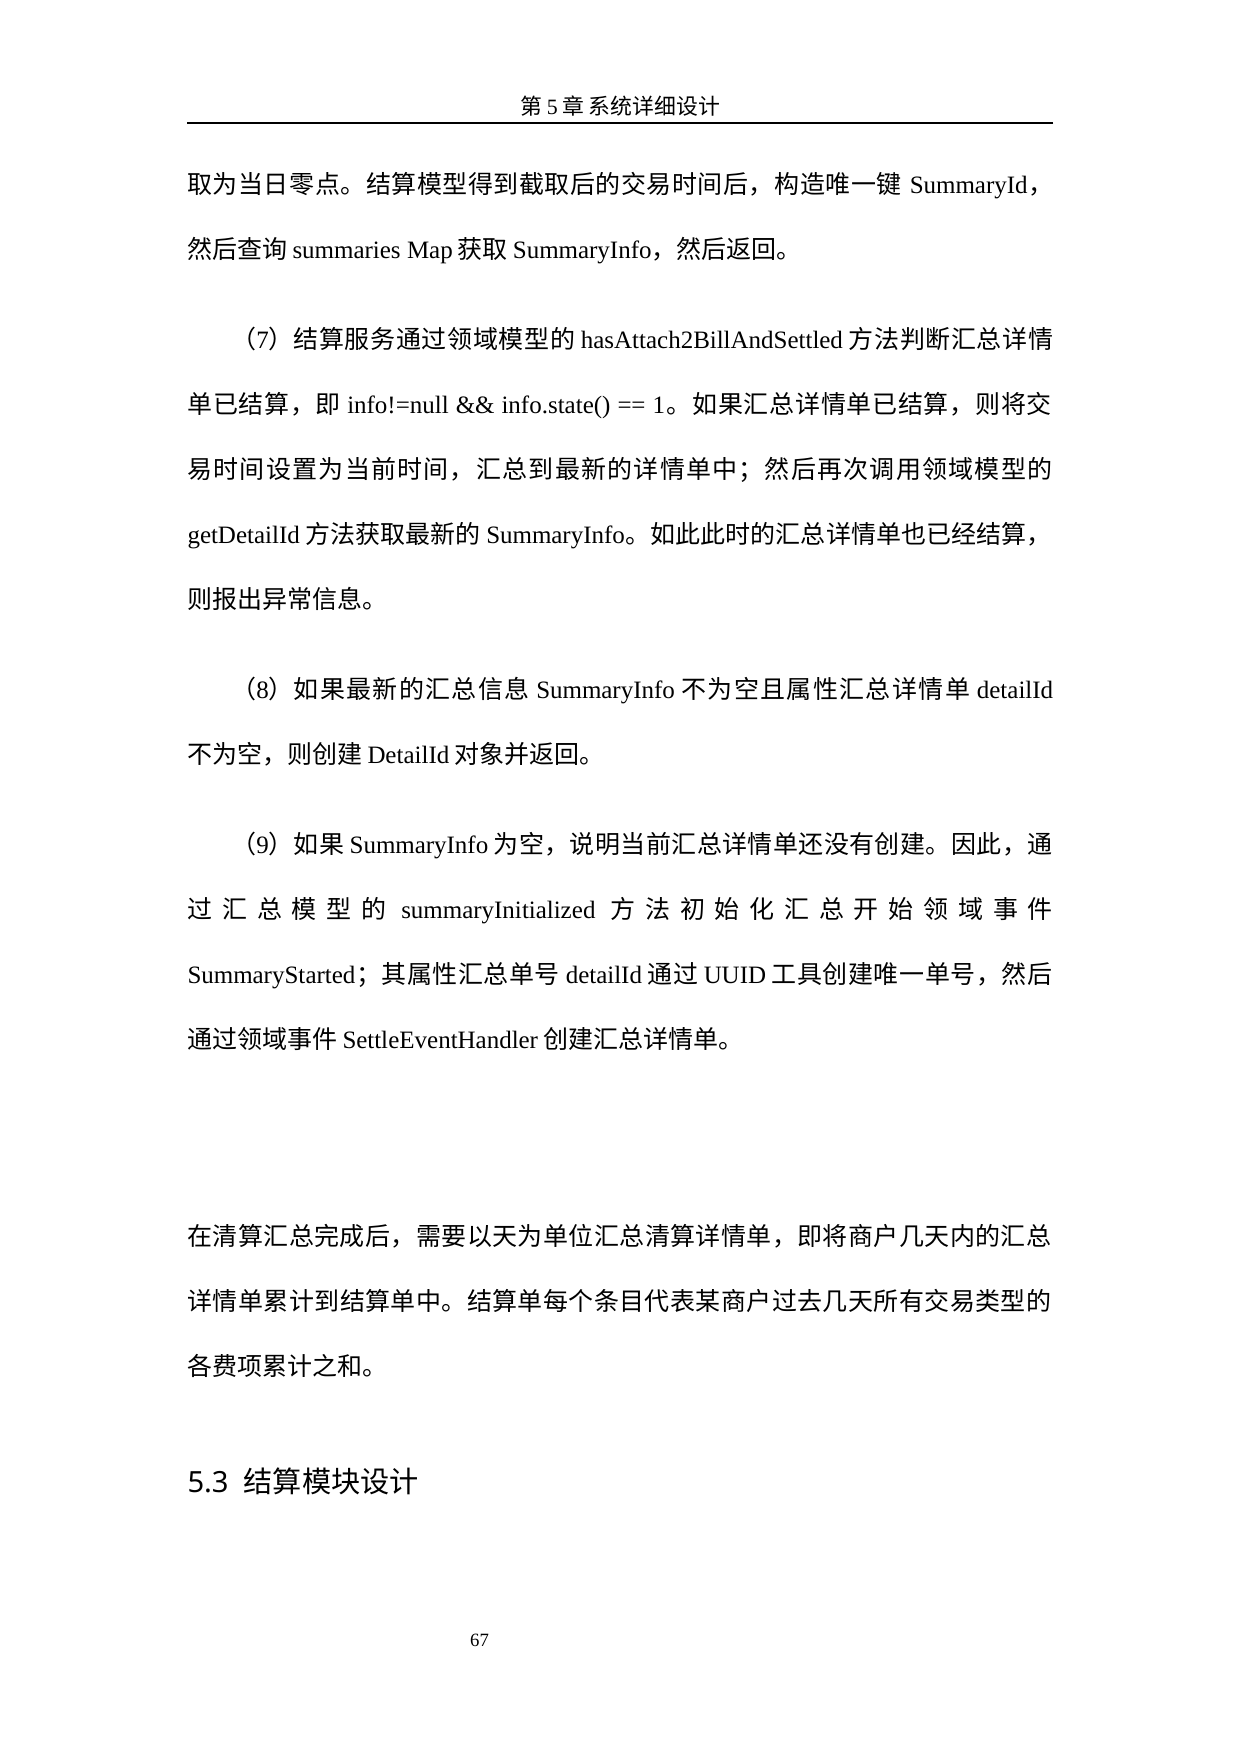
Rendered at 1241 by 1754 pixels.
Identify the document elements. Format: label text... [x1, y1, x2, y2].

text 5.3 结算模块设计 [187, 1447, 1053, 1512]
list 结算服务通过领域模型的hasAttach2BillAndSettled方法判断汇总详情单已结算，即info!=null && info.state() == 1。如果汇总详情单已结算，则将交易时间设置为当前时间，汇总到最新的详情单中；然后再次调用领域模型的getDetailId方法获取最新的SummaryInfo。如此此时的汇总详情单也已经结算，则报出异常信息。 [187, 305, 1053, 630]
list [187, 150, 1053, 280]
list 如果最新的汇总信息SummaryInfo不为空且属性汇总详情单detailId不为空，则创建DetailId对象并返回。 [187, 655, 1053, 785]
list 如果SummaryInfo为空，说明当前汇总详情单还没有创建。因此，通过汇总模型的summaryInitialized方法初始化汇总开始领域事件SummaryStarted；其属性汇总单号detailId通过UUID工具创建唯一单号，然后通过领域事件SettleEventHandler创建汇总详情单。 [187, 810, 1053, 1070]
text 在清算汇总完成后，需要以天为单位汇总清算详情单，即将商户几天内的汇总详情单累计到结算单中。结算单每个条目代表某商户过去几天所有交易类型的各费项累计之和。 [187, 1202, 1053, 1397]
